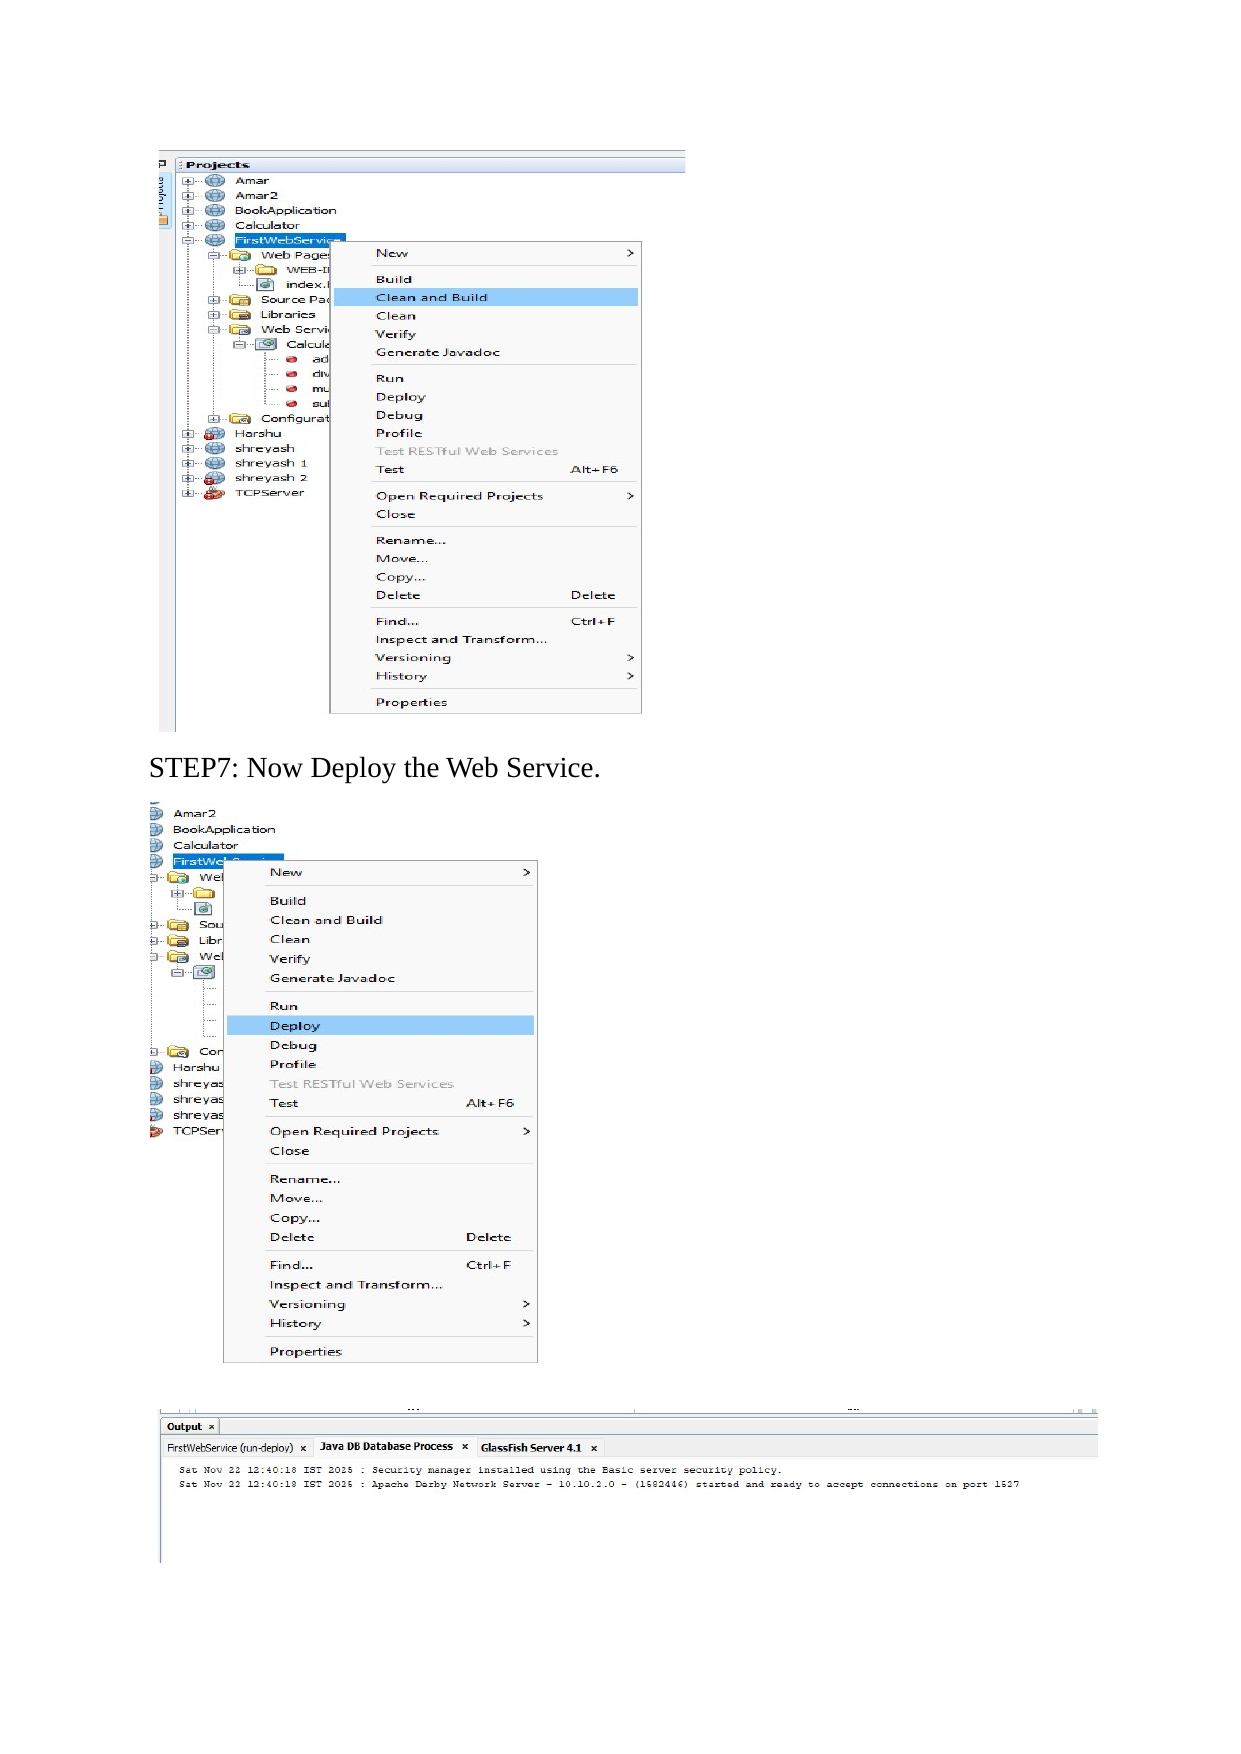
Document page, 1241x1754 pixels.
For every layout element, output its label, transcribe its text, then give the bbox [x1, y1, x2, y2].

text STEP7: Now Deploy the Web Service. [148, 751, 1088, 784]
picture [150, 802, 619, 1407]
picture [157, 1409, 1098, 1563]
picture [158, 150, 686, 732]
